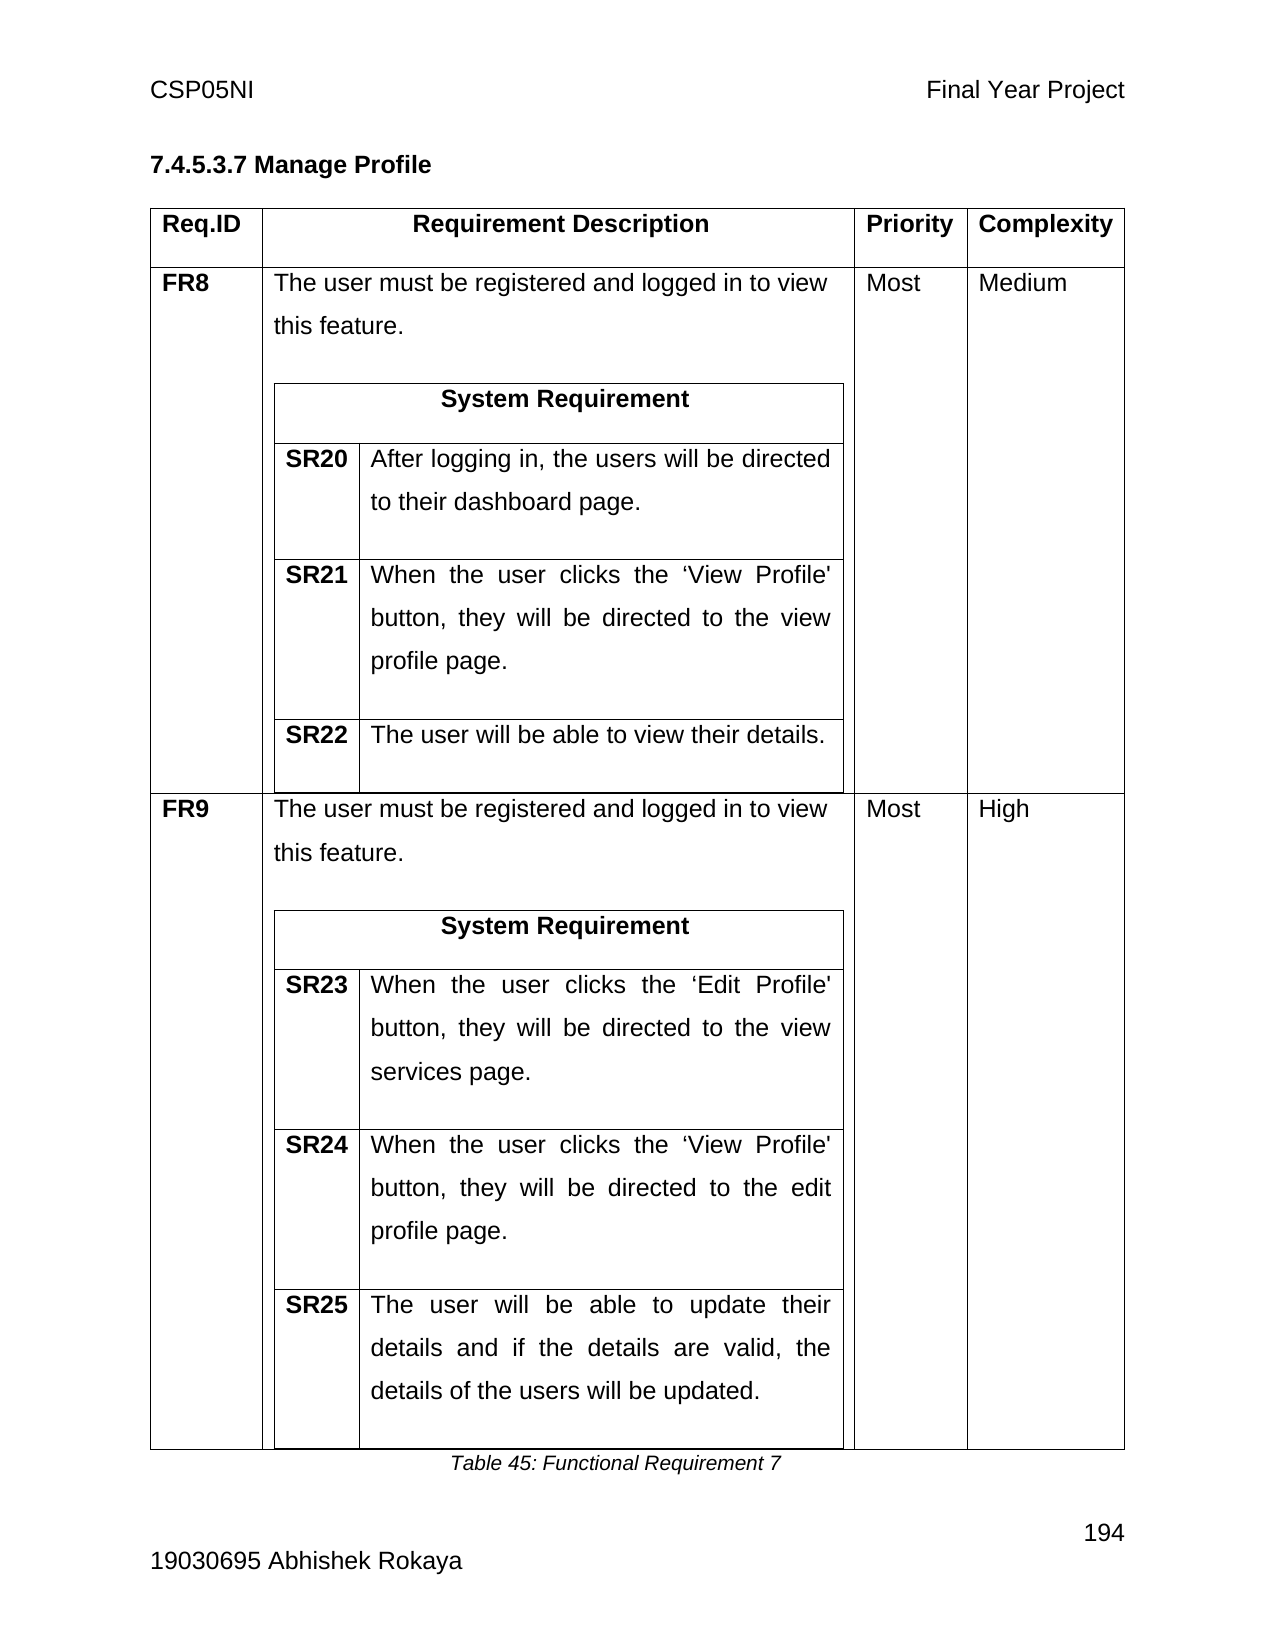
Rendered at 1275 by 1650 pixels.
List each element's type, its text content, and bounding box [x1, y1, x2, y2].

table_header Requirement Description [263, 209, 854, 267]
table_cell FR8 [151, 268, 262, 793]
table_cell The user must be registered and logged in to view this feature. [263, 794, 854, 1449]
table_cell FR9 [151, 794, 262, 1449]
table_header Complexity [968, 209, 1124, 267]
table_cell Medium [968, 268, 1124, 793]
text 7.4.5.3.7 Manage Profile [150, 150, 1125, 179]
table_cell Most [855, 268, 967, 793]
table_cell The user must be registered and logged in to view this feature. [263, 268, 854, 793]
text Table 45: Functional Requirement 7 [375, 1450, 1125, 1474]
table_header Req.ID [151, 209, 262, 267]
table_cell High [968, 794, 1124, 1449]
table_header Priority [855, 209, 967, 267]
table_cell Most [855, 794, 967, 1449]
